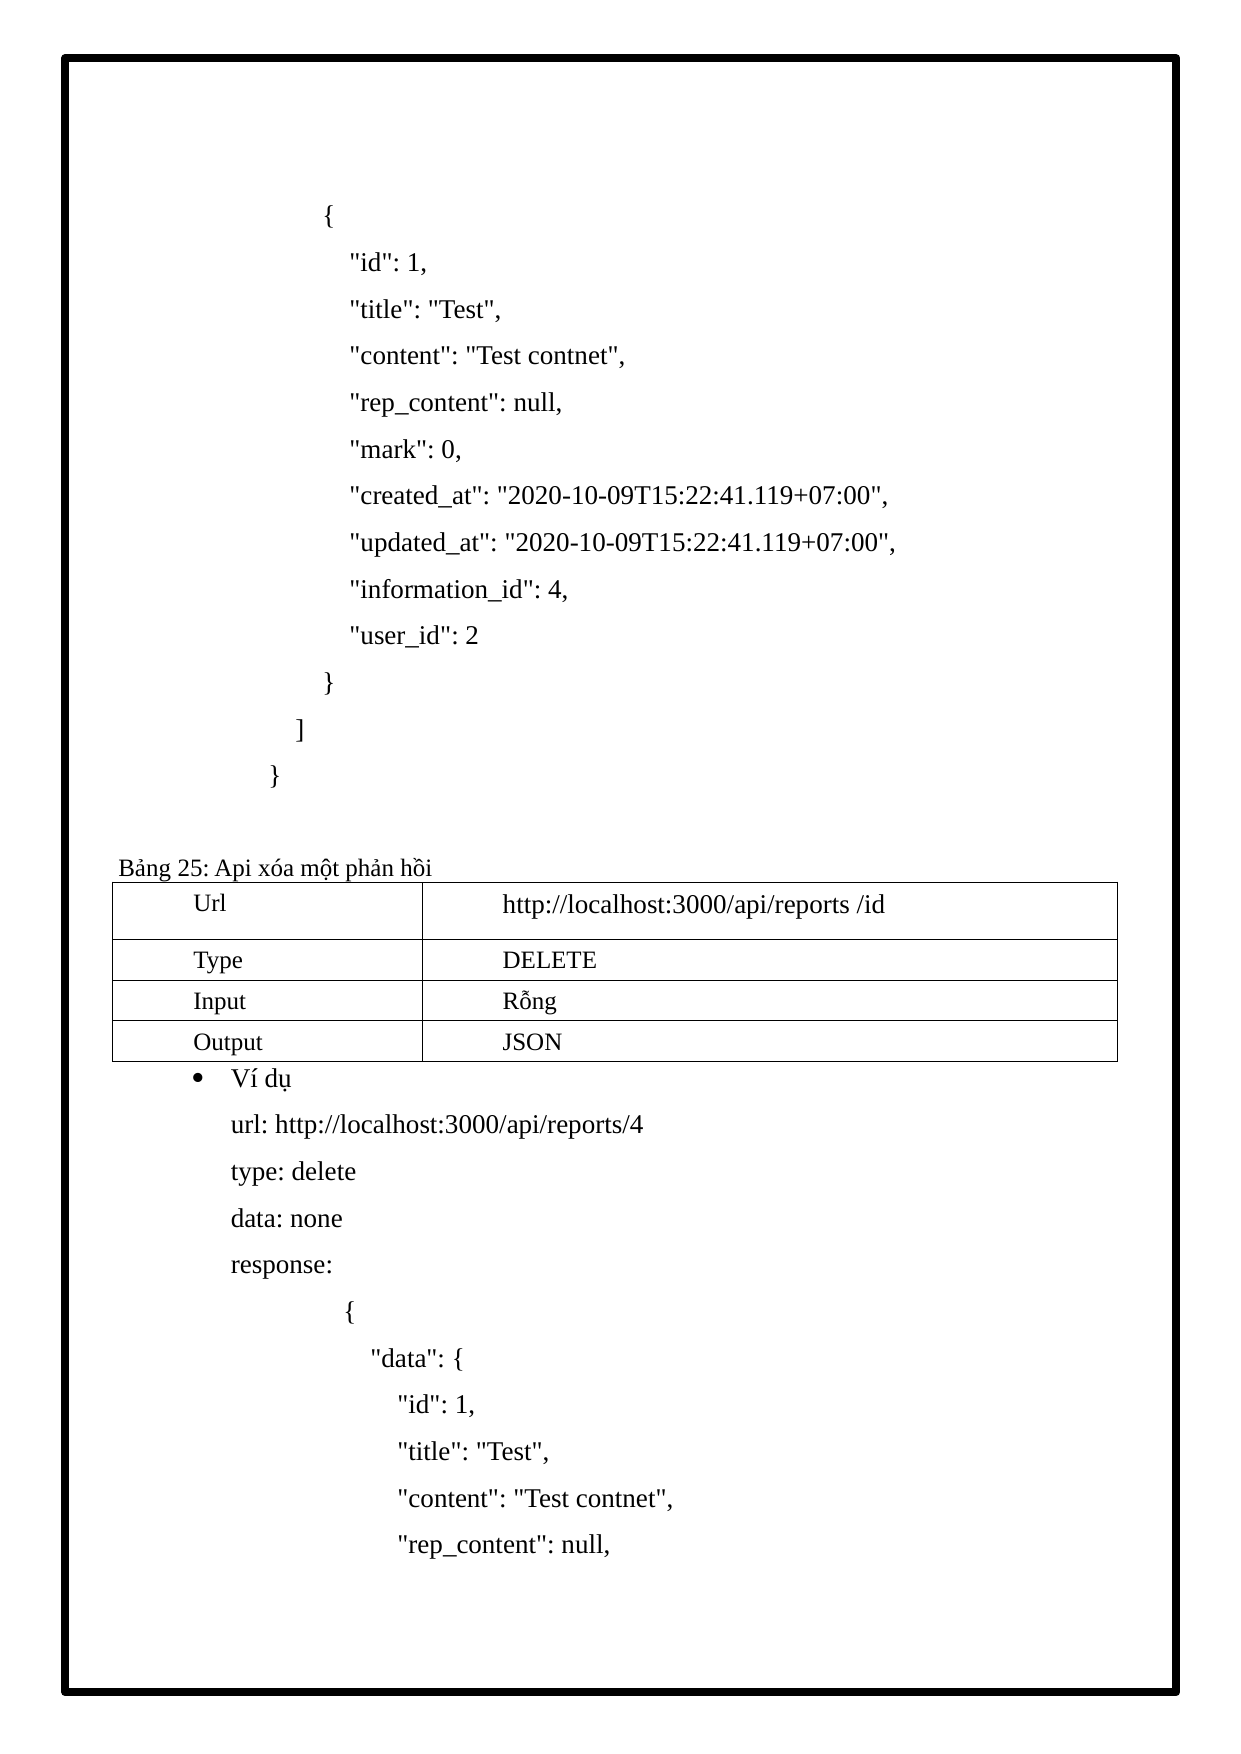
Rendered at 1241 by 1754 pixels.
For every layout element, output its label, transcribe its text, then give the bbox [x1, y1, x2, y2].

text "title": "Test", [268, 293, 1122, 324]
text "user_id": 2 [268, 619, 1122, 651]
text "updated_at": "2020-10-09T15:22:41.119+07:00", [268, 526, 1122, 557]
table_header Url [113, 883, 422, 939]
text data: none [231, 1202, 1122, 1233]
text "information_id": 4, [268, 573, 1122, 604]
table_header http://localhost:3000/api/reports /id [423, 883, 1117, 939]
text ] [268, 713, 1122, 744]
text "content": "Test contnet", [268, 339, 1122, 371]
text "created_at": "2020-10-09T15:22:41.119+07:00", [268, 479, 1122, 511]
text "id": 1, [343, 1388, 1122, 1420]
text "data": { [343, 1342, 1122, 1373]
table_cell Output [113, 1021, 422, 1061]
table_cell Input [113, 981, 422, 1020]
text response: [231, 1248, 1122, 1280]
text "mark": 0, [268, 433, 1122, 464]
table_cell Rỗng [423, 981, 1117, 1020]
table_cell JSON [423, 1021, 1117, 1061]
table_cell Type [113, 940, 422, 980]
text { [268, 199, 1122, 231]
text "content": "Test contnet", [343, 1482, 1122, 1513]
list Ví dụ [193, 1062, 1122, 1093]
text "rep_content": null, [343, 1528, 1122, 1560]
text } [268, 759, 1122, 791]
text "rep_content": null, [268, 386, 1122, 417]
text } [268, 666, 1122, 697]
text { [118, 1295, 1122, 1326]
text "title": "Test", [343, 1435, 1122, 1466]
table_cell DELETE [423, 940, 1117, 980]
text type: delete [231, 1155, 1122, 1186]
text Bảng 25: Api xóa một phản hồi [118, 853, 1122, 882]
text "id": 1, [268, 246, 1122, 277]
text url: http://localhost:3000/api/reports/4 [231, 1108, 1122, 1140]
